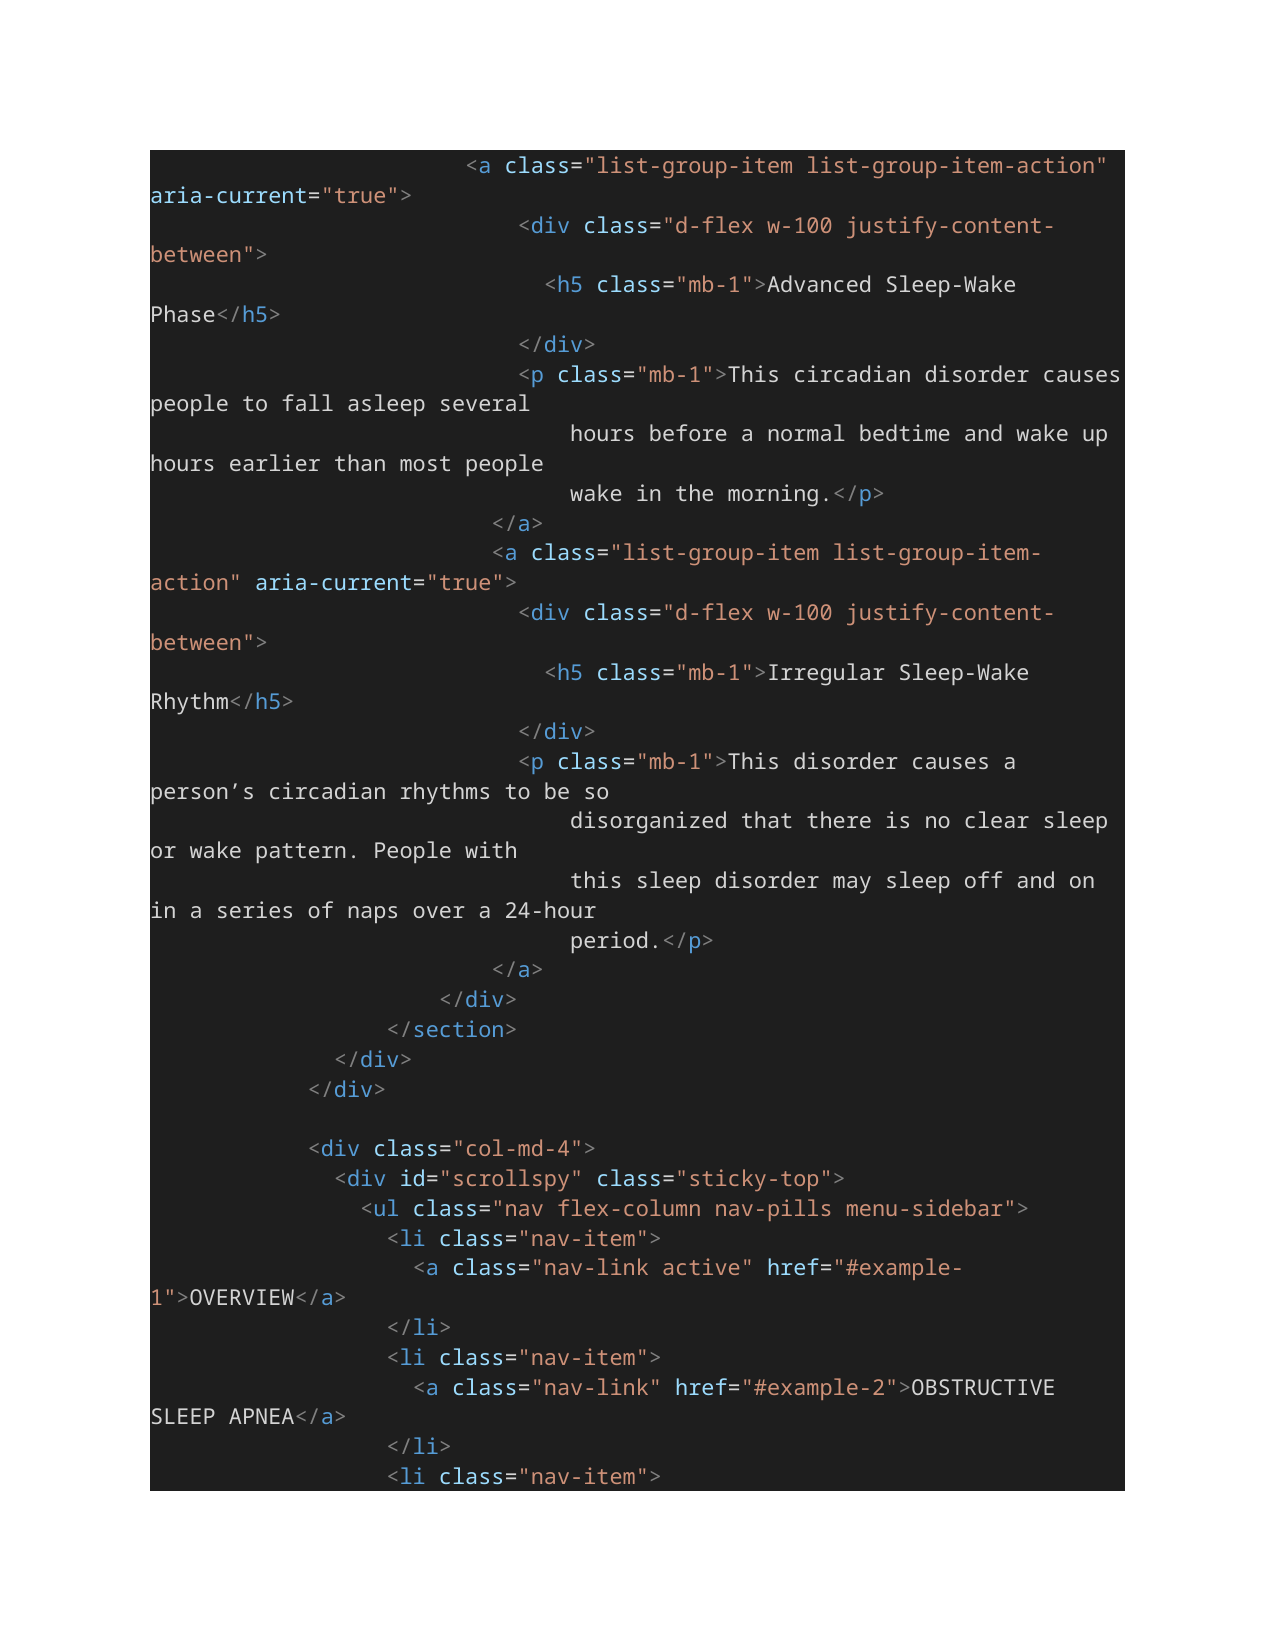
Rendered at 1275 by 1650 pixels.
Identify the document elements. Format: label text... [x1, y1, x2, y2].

text wake in the morning.</p> [150, 478, 1125, 507]
text <div class="d-flex w-100 justify-content-between"> [150, 597, 1125, 656]
text </div> [150, 329, 1125, 358]
text <p class="mb-1">This disorder causes a person’s circadian rhythms to be so [150, 746, 1125, 805]
text <li class="nav-item"> [150, 1461, 1125, 1491]
text <li class="nav-item"> [150, 1222, 1125, 1252]
text </div> [150, 984, 1125, 1014]
text <div class="d-flex w-100 justify-content-between"> [150, 209, 1125, 269]
text <a class="nav-link active" href="#example-1">OVERVIEW</a> [150, 1252, 1125, 1312]
text <h5 class="mb-1">Advanced Sleep-Wake Phase</h5> [150, 269, 1125, 329]
text </div> [150, 716, 1125, 746]
text <li class="nav-item"> [150, 1342, 1125, 1371]
text period.</p> [150, 924, 1125, 954]
text </section> [150, 1014, 1125, 1044]
text hours before a normal bedtime and wake up hours earlier than most people [150, 418, 1125, 478]
text <ul class="nav flex-column nav-pills menu-sidebar"> [150, 1193, 1125, 1222]
text this sleep disorder may sleep off and on in a series of naps over a 24-hour [150, 865, 1125, 924]
text <a class="list-group-item list-group-item-action" aria-current="true"> [150, 537, 1125, 597]
text </a> [150, 954, 1125, 984]
text </a> [150, 507, 1125, 537]
text <h5 class="mb-1">Irregular Sleep-Wake Rhythm</h5> [150, 656, 1125, 716]
text </li> [150, 1431, 1125, 1461]
text disorganized that there is no clear sleep or wake pattern. People with [150, 805, 1125, 865]
text <a class="list-group-item list-group-item-action" aria-current="true"> [150, 150, 1125, 209]
text </div> [150, 1044, 1125, 1073]
text <a class="nav-link" href="#example-2">OBSTRUCTIVE SLEEP APNEA</a> [150, 1371, 1125, 1431]
text <div id="scrollspy" class="sticky-top"> [150, 1163, 1125, 1193]
text </div> [150, 1073, 1125, 1103]
text </li> [150, 1312, 1125, 1342]
text <div class="col-md-4"> [150, 1133, 1125, 1163]
text <p class="mb-1">This circadian disorder causes people to fall asleep several [150, 358, 1125, 418]
